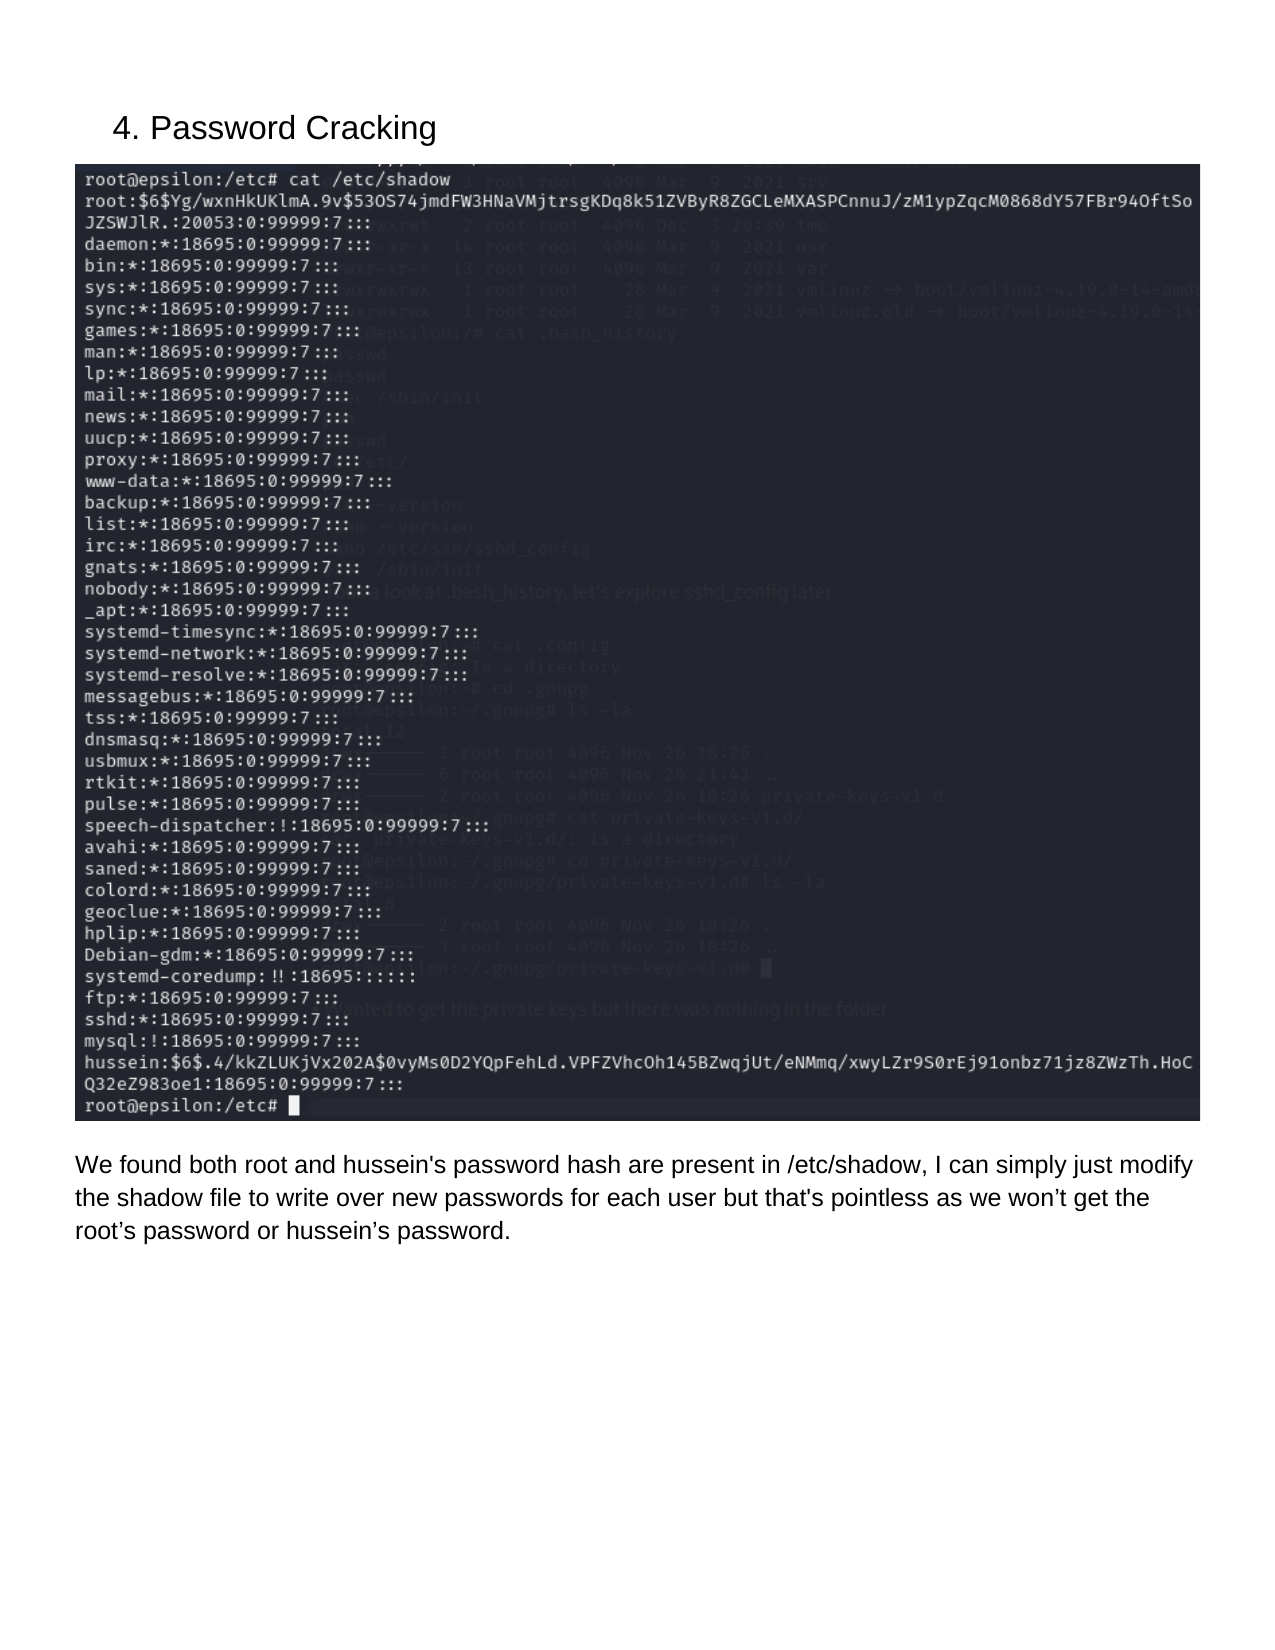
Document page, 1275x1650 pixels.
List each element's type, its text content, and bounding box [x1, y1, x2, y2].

subtitle Password Cracking [112, 108, 1200, 146]
picture [75, 164, 1200, 1121]
text We found both root and hussein's password hash are present in /etc/shadow, I can simply just modify the shadow file to write over new passwords for each user but that's pointless as we won’t get the root’s password or hussein’s password. [75, 1150, 1200, 1245]
